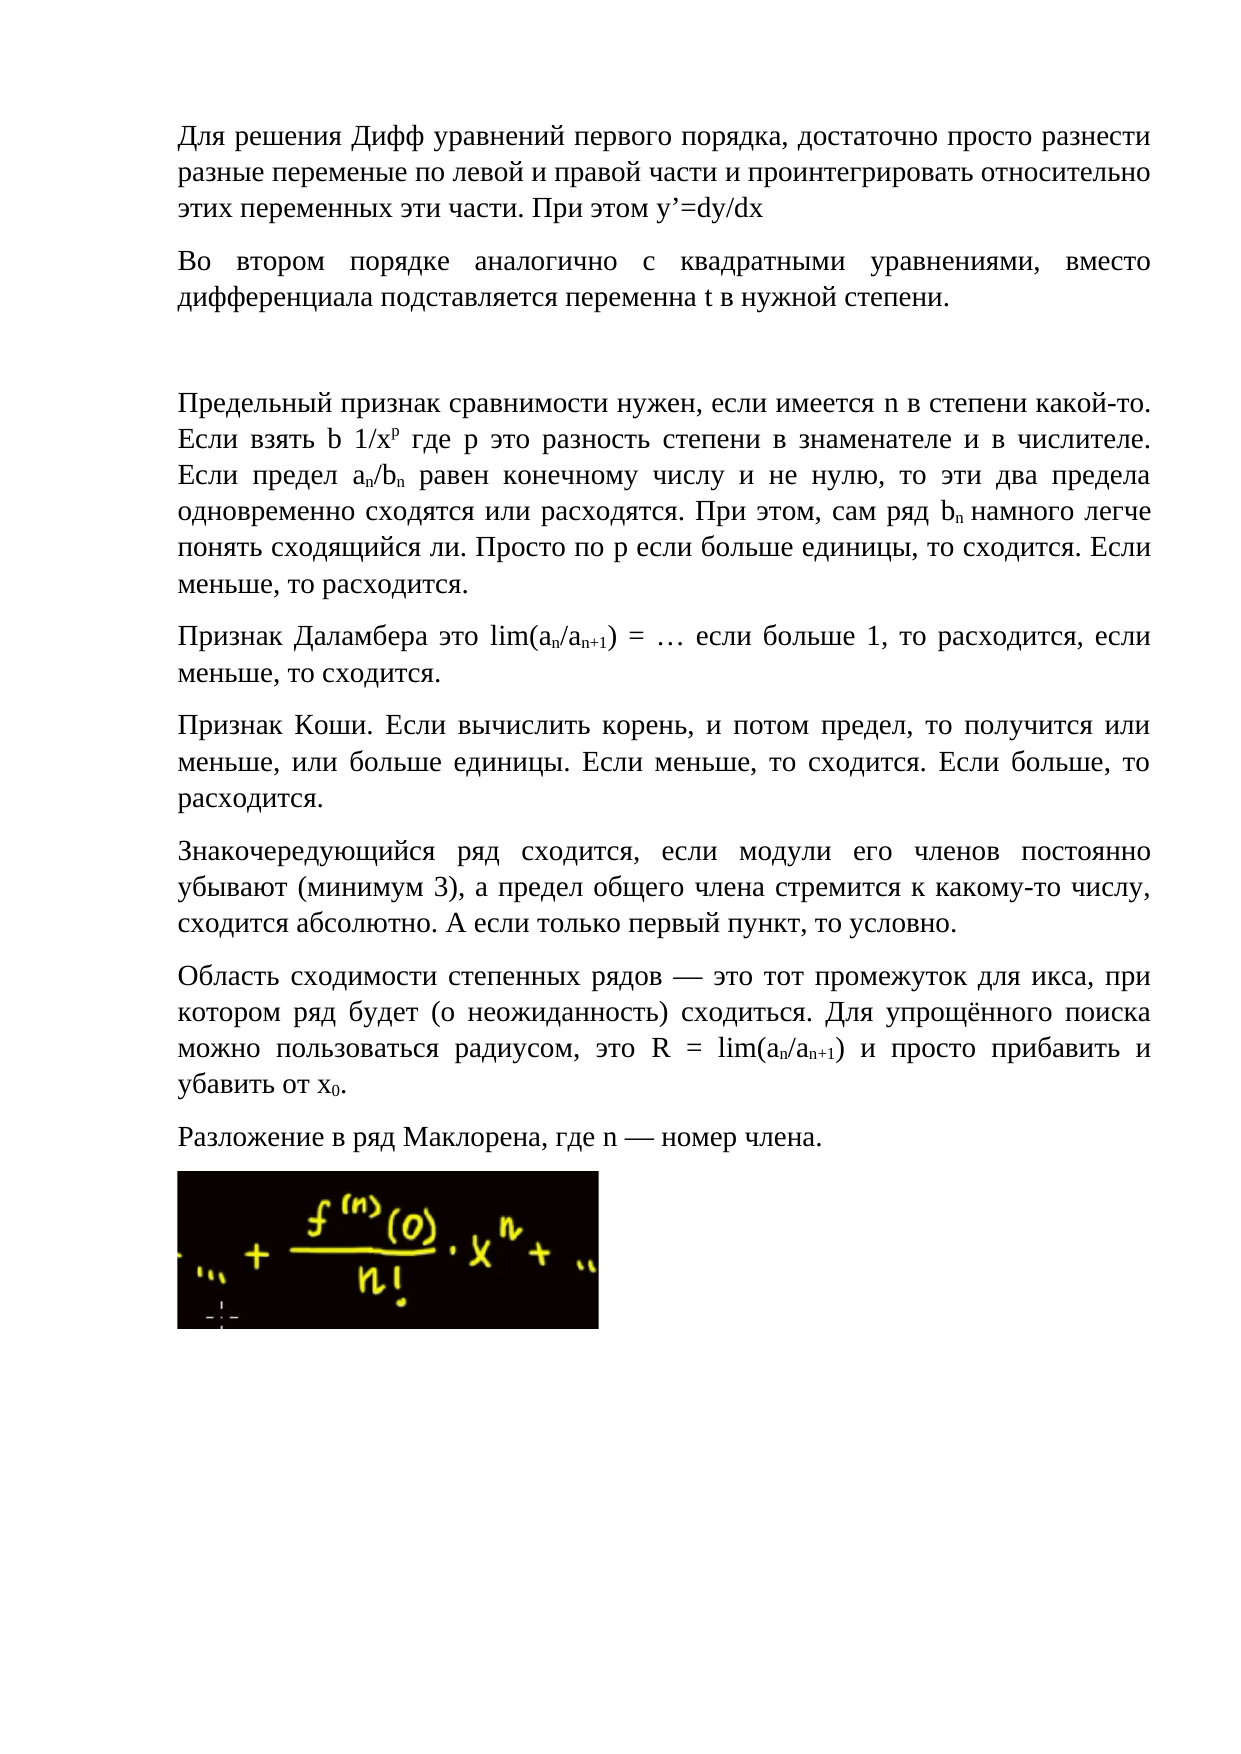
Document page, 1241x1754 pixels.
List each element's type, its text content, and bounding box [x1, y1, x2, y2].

text Знакочередующийся ряд сходится, если модули его членов постоянно убывают (минимум 3), а предел общего члена стремится к какому-то числу, сходится абсолютно. А если только первый пункт, то условно. [177, 833, 1152, 938]
picture [177, 1171, 599, 1329]
text Для решения Дифф уравнений первого порядка, достаточно просто разнести разные переменые по левой и правой части и проинтегрировать относительно этих переменных эти части. При этом y’=dy/dx [177, 118, 1152, 224]
text Признак Коши. Если вычислить корень, и потом предел, то получится или меньше, или больше единицы. Если меньше, то сходится. Если больше, то расходится. [177, 707, 1152, 813]
text Область сходимости степенных рядов — это тот промежуток для икса, при котором ряд будет (о неожиданность) сходиться. Для упрощённого поиска можно пользоваться радиусом, это R = lim(an/an+1) и просто прибавить и убавить от x0. [177, 958, 1152, 1100]
text Предельный признак сравнимости нужен, если имеется n в степени какой-то. Если взять b 1/xр где p это разность степени в знаменателе и в числителе. Если предел an/bn равен конечному числу и не нулю, то эти два предела одновременно сходятся или расходятся. При этом, сам ряд bn намного легче понять сходящийся ли. Просто по p если больше единицы, то сходится. Если меньше, то расходится. [177, 385, 1152, 599]
text Признак Даламбера это lim(an/an+1) = … если больше 1, то расходится, если меньше, то сходится. [177, 618, 1152, 688]
text Разложение в ряд Маклорена, где n — номер члена. [177, 1119, 1152, 1152]
text Во втором порядке аналогично с квадратными уравнениями, вместо дифференциала подставляется переменна t в нужной степени. [177, 243, 1152, 313]
